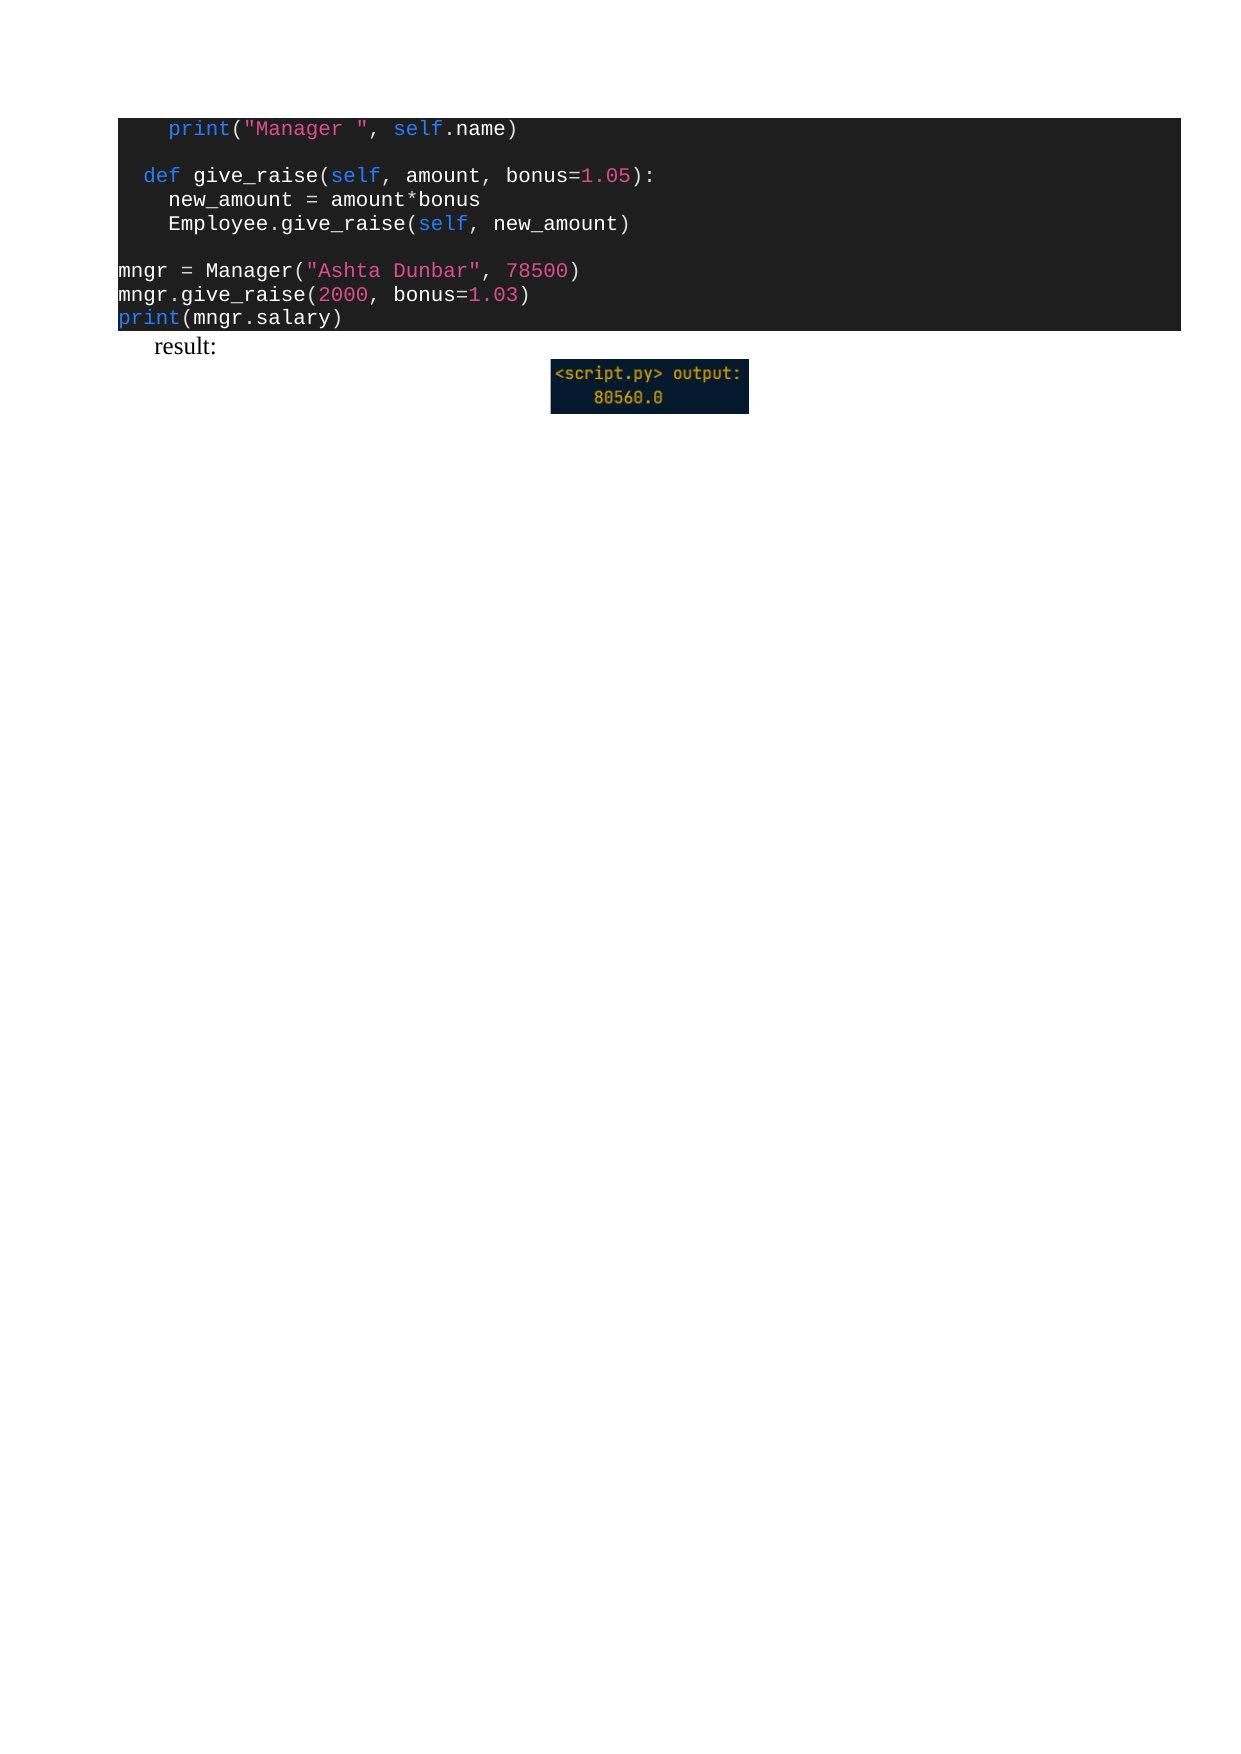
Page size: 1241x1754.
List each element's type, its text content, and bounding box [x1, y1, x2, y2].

picture [550, 359, 749, 414]
text result: [154, 331, 1181, 360]
text mngr.give_raise(2000, bonus=1.03) [118, 284, 1181, 307]
text print("Manager ", self.name) [118, 118, 1181, 142]
text Employee.give_raise(self, new_amount) [118, 213, 1181, 236]
text def give_raise(self, amount, bonus=1.05): [118, 165, 1181, 189]
text new_amount = amount*bonus [118, 189, 1181, 213]
text print(mngr.salary) [118, 307, 1181, 331]
text mngr = Manager("Ashta Dunbar", 78500) [118, 260, 1181, 284]
